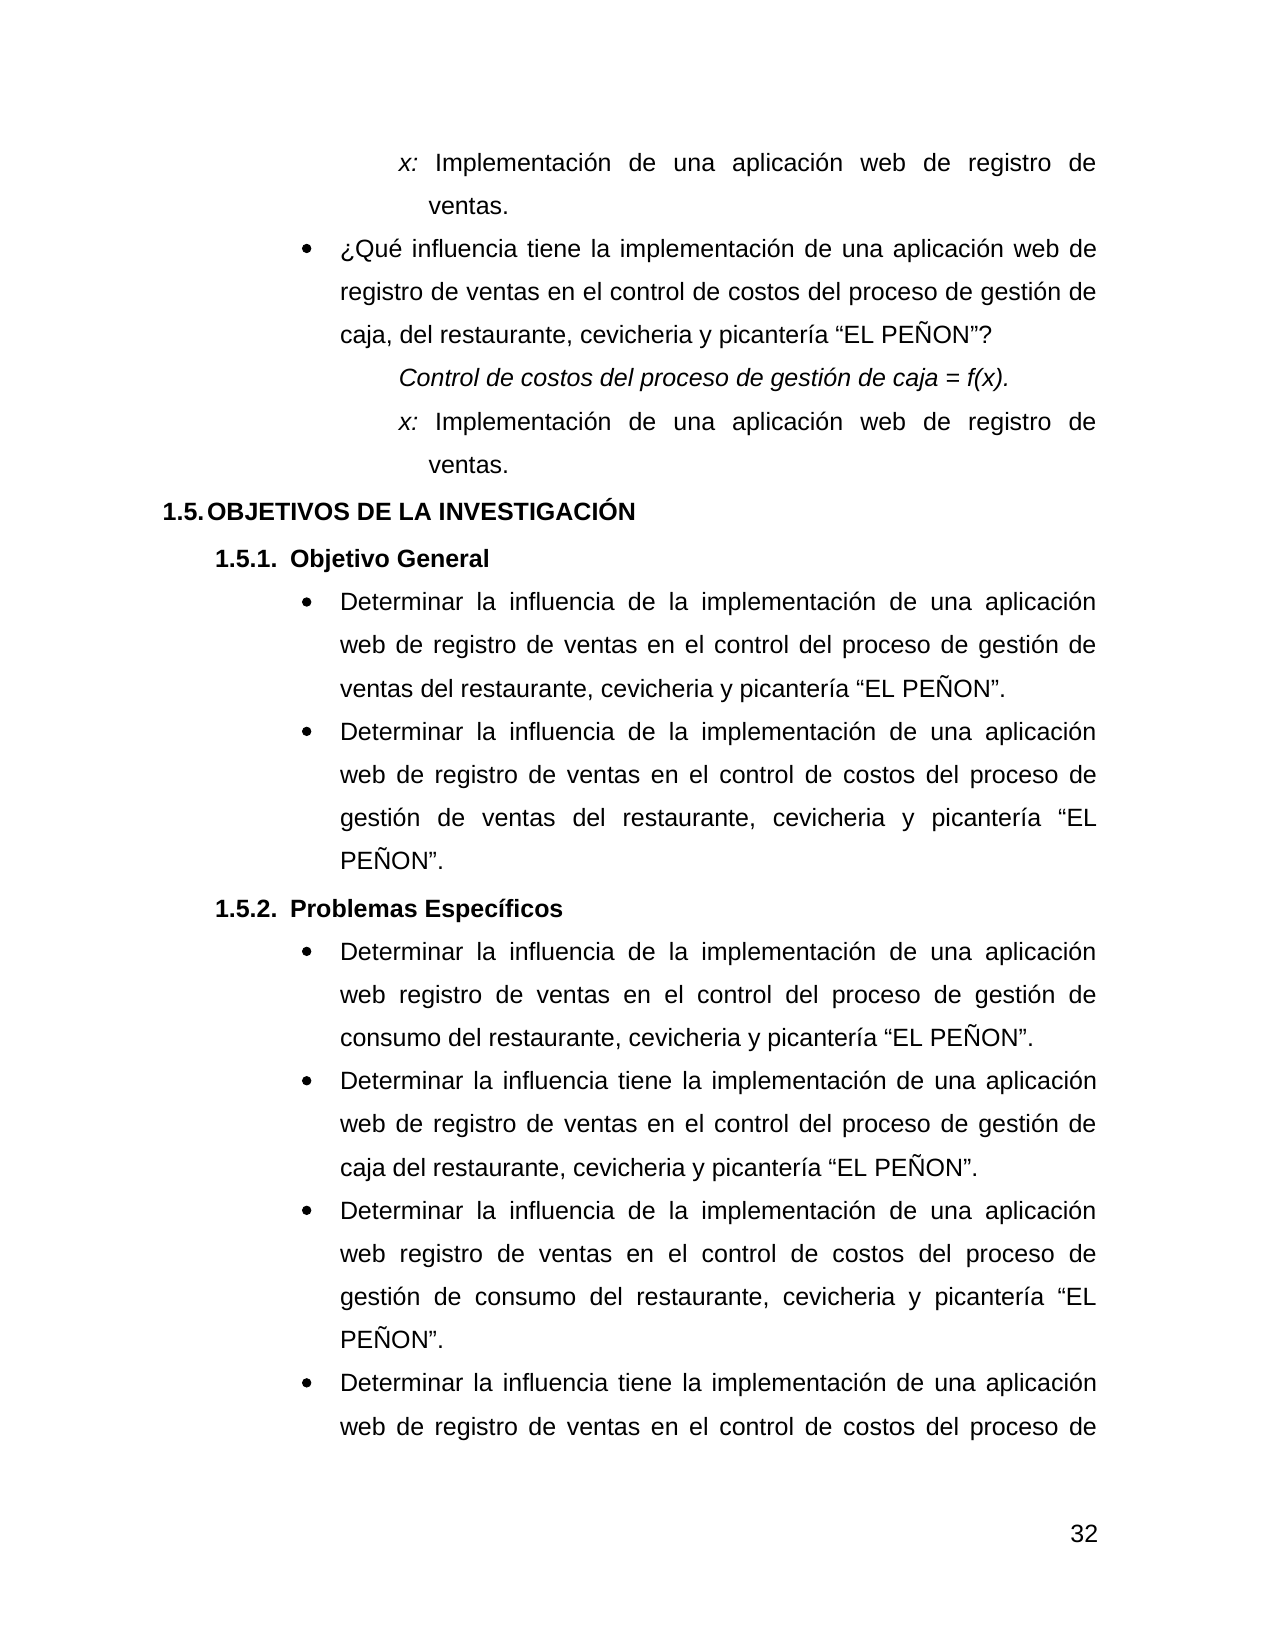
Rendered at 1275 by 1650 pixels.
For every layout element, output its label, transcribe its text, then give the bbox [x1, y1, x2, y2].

text x: Implementación de una aplicación web de registro de ventas. [398, 406, 1098, 478]
subtitle Objetivo General [215, 544, 1098, 573]
list Determinar la influencia de la implementación de una aplicación web registro de ventas en el control de costos del proceso de gestión de consumo del restaurante, cevicheria y picantería “EL PEÑON”. [302, 1196, 1098, 1354]
subtitle OBJETIVOS DE LA INVESTIGACIÓN [162, 497, 1098, 526]
subtitle Problemas Específicos [215, 893, 1098, 922]
text Control de costos del proceso de gestión de caja = f(x). [398, 363, 1098, 392]
list Determinar la influencia de la implementación de una aplicación web de registro de ventas en el control del proceso de gestión de ventas del restaurante, cevicheria y picantería “EL PEÑON”. [302, 587, 1098, 702]
list Determinar la influencia de la implementación de una aplicación web de registro de ventas en el control de costos del proceso de gestión de ventas del restaurante, cevicheria y picantería “EL PEÑON”. [302, 717, 1098, 875]
list Determinar la influencia tiene la implementación de una aplicación web de registro de ventas en el control del proceso de gestión de caja del restaurante, cevicheria y picantería “EL PEÑON”. [302, 1066, 1098, 1181]
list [302, 1368, 1098, 1440]
list ¿Qué influencia tiene la implementación de una aplicación web de registro de ventas en el control de costos del proceso de gestión de caja, del restaurante, cevicheria y picantería “EL PEÑON”? [302, 234, 1098, 349]
text x: Implementación de una aplicación web de registro de ventas. [398, 148, 1098, 219]
list Determinar la influencia de la implementación de una aplicación web registro de ventas en el control del proceso de gestión de consumo del restaurante, cevicheria y picantería “EL PEÑON”. [302, 937, 1098, 1052]
